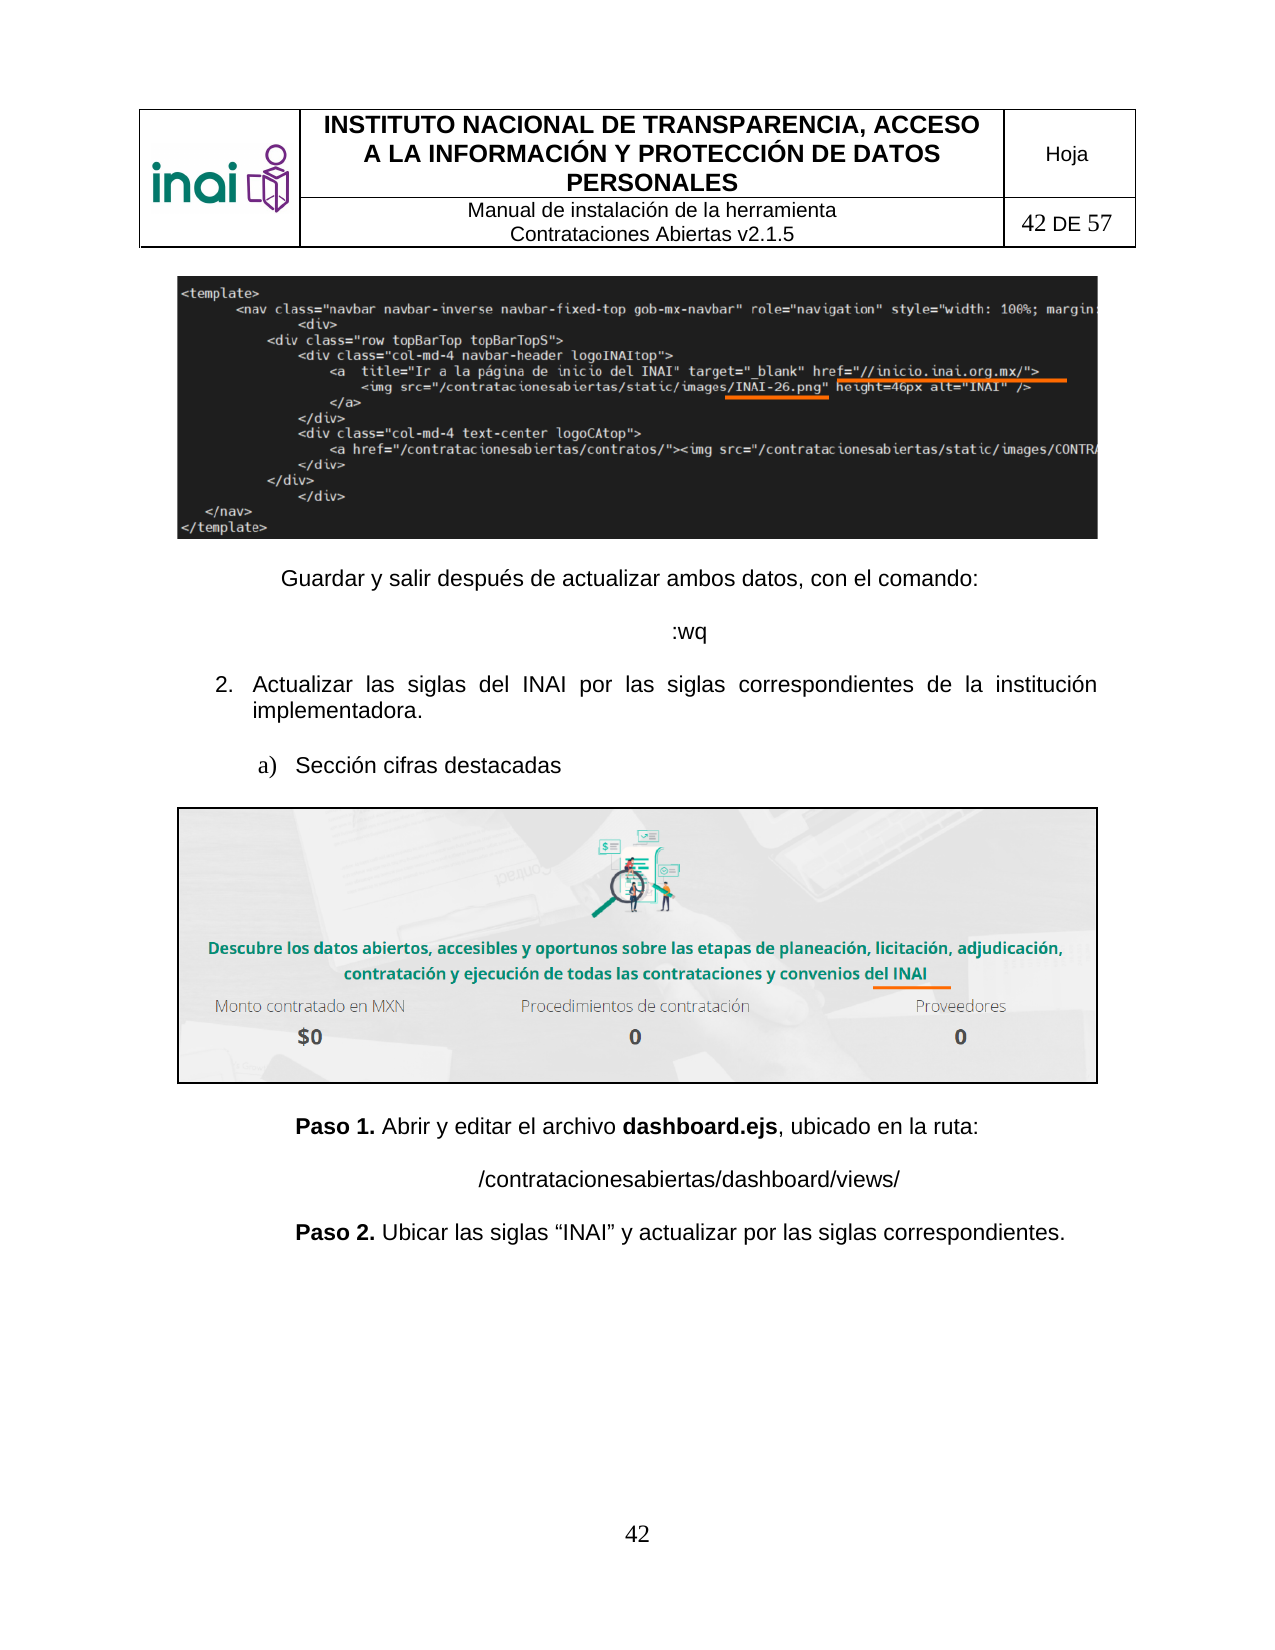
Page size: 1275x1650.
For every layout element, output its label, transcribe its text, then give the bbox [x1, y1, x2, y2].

text /contratacionesabiertas/dashboard/views/ [281, 1166, 1098, 1192]
picture [177, 276, 1098, 539]
picture [150, 143, 294, 214]
list Actualizar las siglas del INAI por las siglas correspondientes de la institución implementadora. [215, 671, 1098, 723]
list Sección cifras destacadas [258, 750, 1098, 778]
text Guardar y salir después de actualizar ambos datos, con el comando: [281, 565, 1098, 592]
text :wq [281, 618, 1098, 644]
text Paso 2. Ubicar las siglas “INAI” y actualizar por las siglas correspondientes. [295, 1218, 1098, 1245]
picture [179, 809, 1096, 1082]
text Paso 1. Abrir y editar el archivo dashboard.ejs, ubicado en la ruta: [295, 1113, 1098, 1139]
